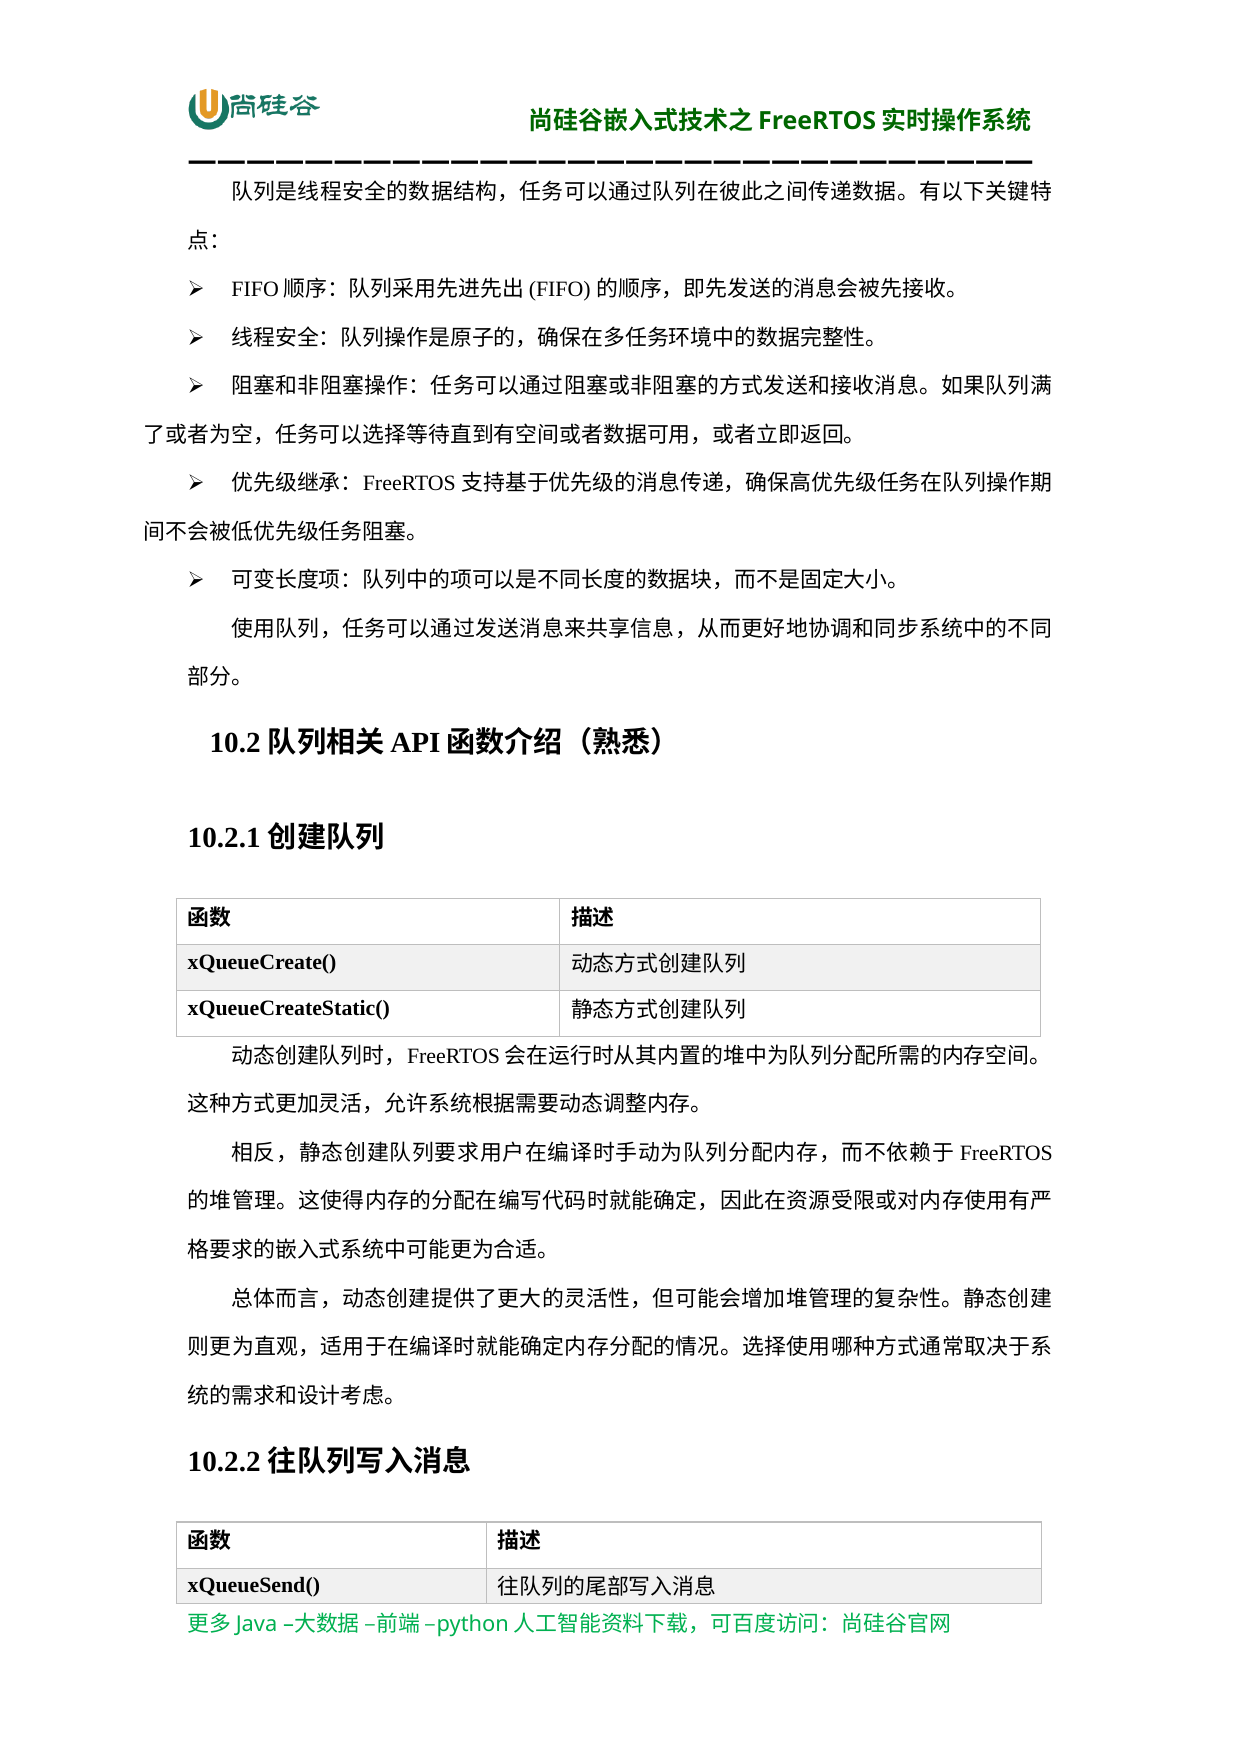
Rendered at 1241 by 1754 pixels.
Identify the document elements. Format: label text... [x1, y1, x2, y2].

text 线程安全：队列操作是原子的，确保在多任务环境中的数据完整性。 [144, 319, 1053, 352]
text 队列是线程安全的数据结构，任务可以通过队列在彼此之间传递数据。有以下关键特点： [187, 174, 1053, 255]
text 优先级继承：FreeRTOS 支持基于优先级的消息传递，确保高优先级任务在队列操作期间不会被低优先级任务阻塞。 [144, 465, 1053, 546]
text 动态创建队列时，FreeRTOS会在运行时从其内置的堆中为队列分配所需的内存空间。这种方式更加灵活，允许系统根据需要动态调整内存。 [187, 1037, 1053, 1118]
text 总体而言，动态创建提供了更大的灵活性，但可能会增加堆管理的复杂性。静态创建则更为直观，适用于在编译时就能确定内存分配的情况。选择使用哪种方式通常取决于系统的需求和设计考虑。 [187, 1280, 1053, 1410]
table_cell xQueueSend() [177, 1569, 486, 1603]
text FIFO顺序：队列采用先进先出 (FIFO) 的顺序，即先发送的消息会被先接收。 [144, 271, 1053, 303]
text 队列相关API函数介绍（熟悉） [209, 707, 1053, 772]
picture [187, 88, 320, 130]
table_cell 往队列的尾部写入消息 [487, 1569, 1041, 1603]
text 相反，静态创建队列要求用户在编译时手动为队列分配内存，而不依赖于FreeRTOS的堆管理。这使得内存的分配在编写代码时就能确定，因此在资源受限或对内存使用有严格要求的嵌入式系统中可能更为合适。 [187, 1134, 1053, 1264]
text 往队列写入消息 [187, 1426, 1053, 1491]
table_header 描述 [560, 899, 1040, 944]
table_header 函数 [177, 1523, 486, 1567]
table_header 函数 [177, 899, 559, 944]
table_header 描述 [487, 1523, 1041, 1567]
table_cell 动态方式创建队列 [560, 945, 1040, 990]
text 阻塞和非阻塞操作：任务可以通过阻塞或非阻塞的方式发送和接收消息。如果队列满了或者为空，任务可以选择等待直到有空间或者数据可用，或者立即返回。 [144, 368, 1053, 449]
table_cell xQueueCreateStatic() [177, 991, 559, 1036]
table_cell xQueueCreate() [177, 945, 559, 990]
text 创建队列 [187, 803, 1053, 868]
text 使用队列，任务可以通过发送消息来共享信息，从而更好地协调和同步系统中的不同部分。 [187, 610, 1053, 691]
text 可变长度项：队列中的项可以是不同长度的数据块，而不是固定大小。 [144, 562, 1053, 594]
table_cell 静态方式创建队列 [560, 991, 1040, 1036]
